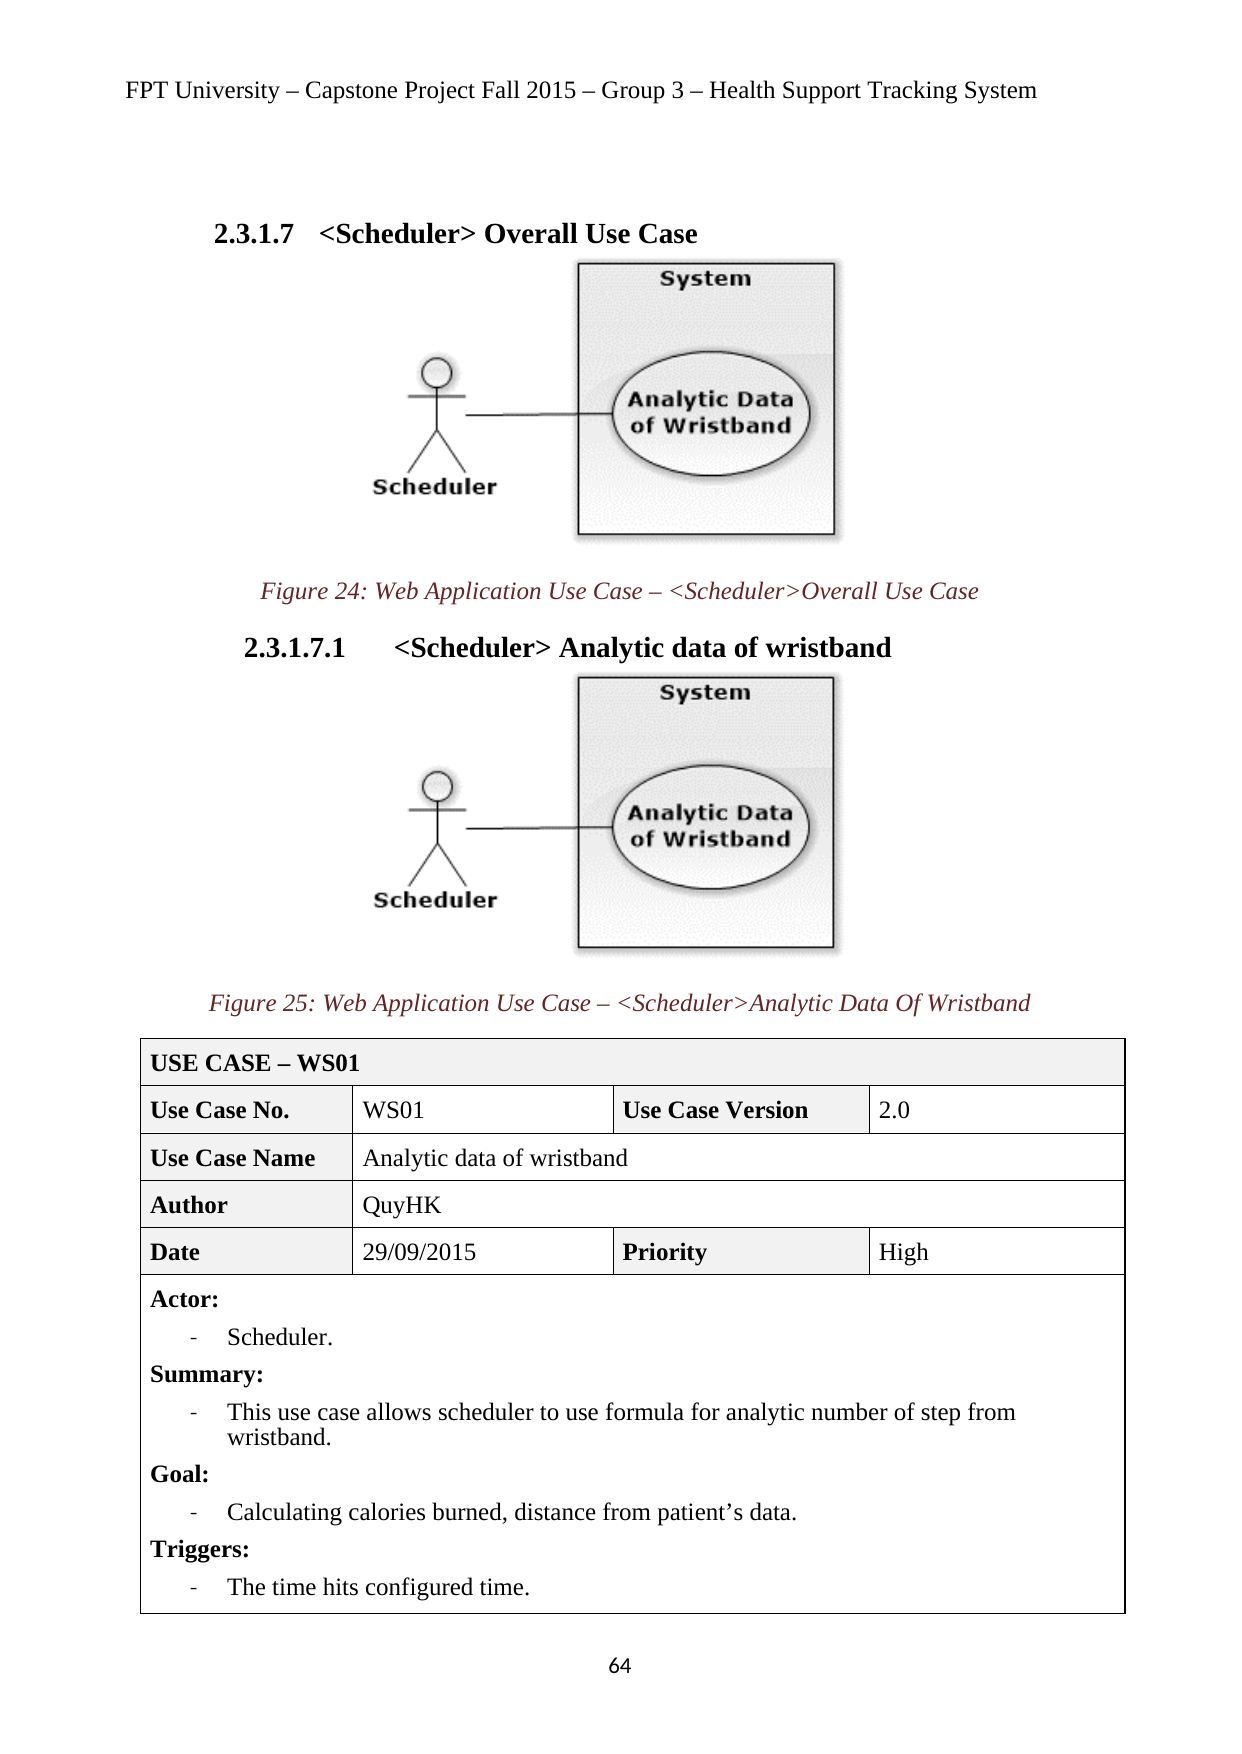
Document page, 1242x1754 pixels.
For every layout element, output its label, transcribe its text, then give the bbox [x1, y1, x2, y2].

table_cell Date [141, 1228, 352, 1274]
table_cell 2.0 [870, 1086, 1124, 1132]
text Figure 25: Web Application Use Case – <Scheduler>Analytic Data Of Wristband [94, 988, 1146, 1017]
table_cell QuyHK [353, 1181, 1124, 1227]
picture [363, 255, 876, 576]
table_header USE CASE – WS01 [141, 1039, 1124, 1085]
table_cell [141, 1275, 1124, 1613]
table_cell Use Case Version [614, 1086, 869, 1132]
table_cell Author [141, 1181, 352, 1227]
table_cell Priority [614, 1228, 869, 1274]
table_cell WS01 [353, 1086, 613, 1132]
subtitle <Scheduler> Analytic data of wristband [244, 630, 1146, 663]
picture [364, 669, 875, 989]
table_cell High [870, 1228, 1124, 1274]
table_cell Use Case No. [141, 1086, 352, 1132]
table_cell 29/09/2015 [353, 1228, 613, 1274]
table_cell Use Case Name [141, 1134, 352, 1180]
table_cell Analytic data of wristband [353, 1134, 1124, 1180]
subtitle <Scheduler> Overall Use Case [187, 216, 1146, 249]
text Figure 24: Web Application Use Case – <Scheduler>Overall Use Case [94, 576, 1146, 605]
